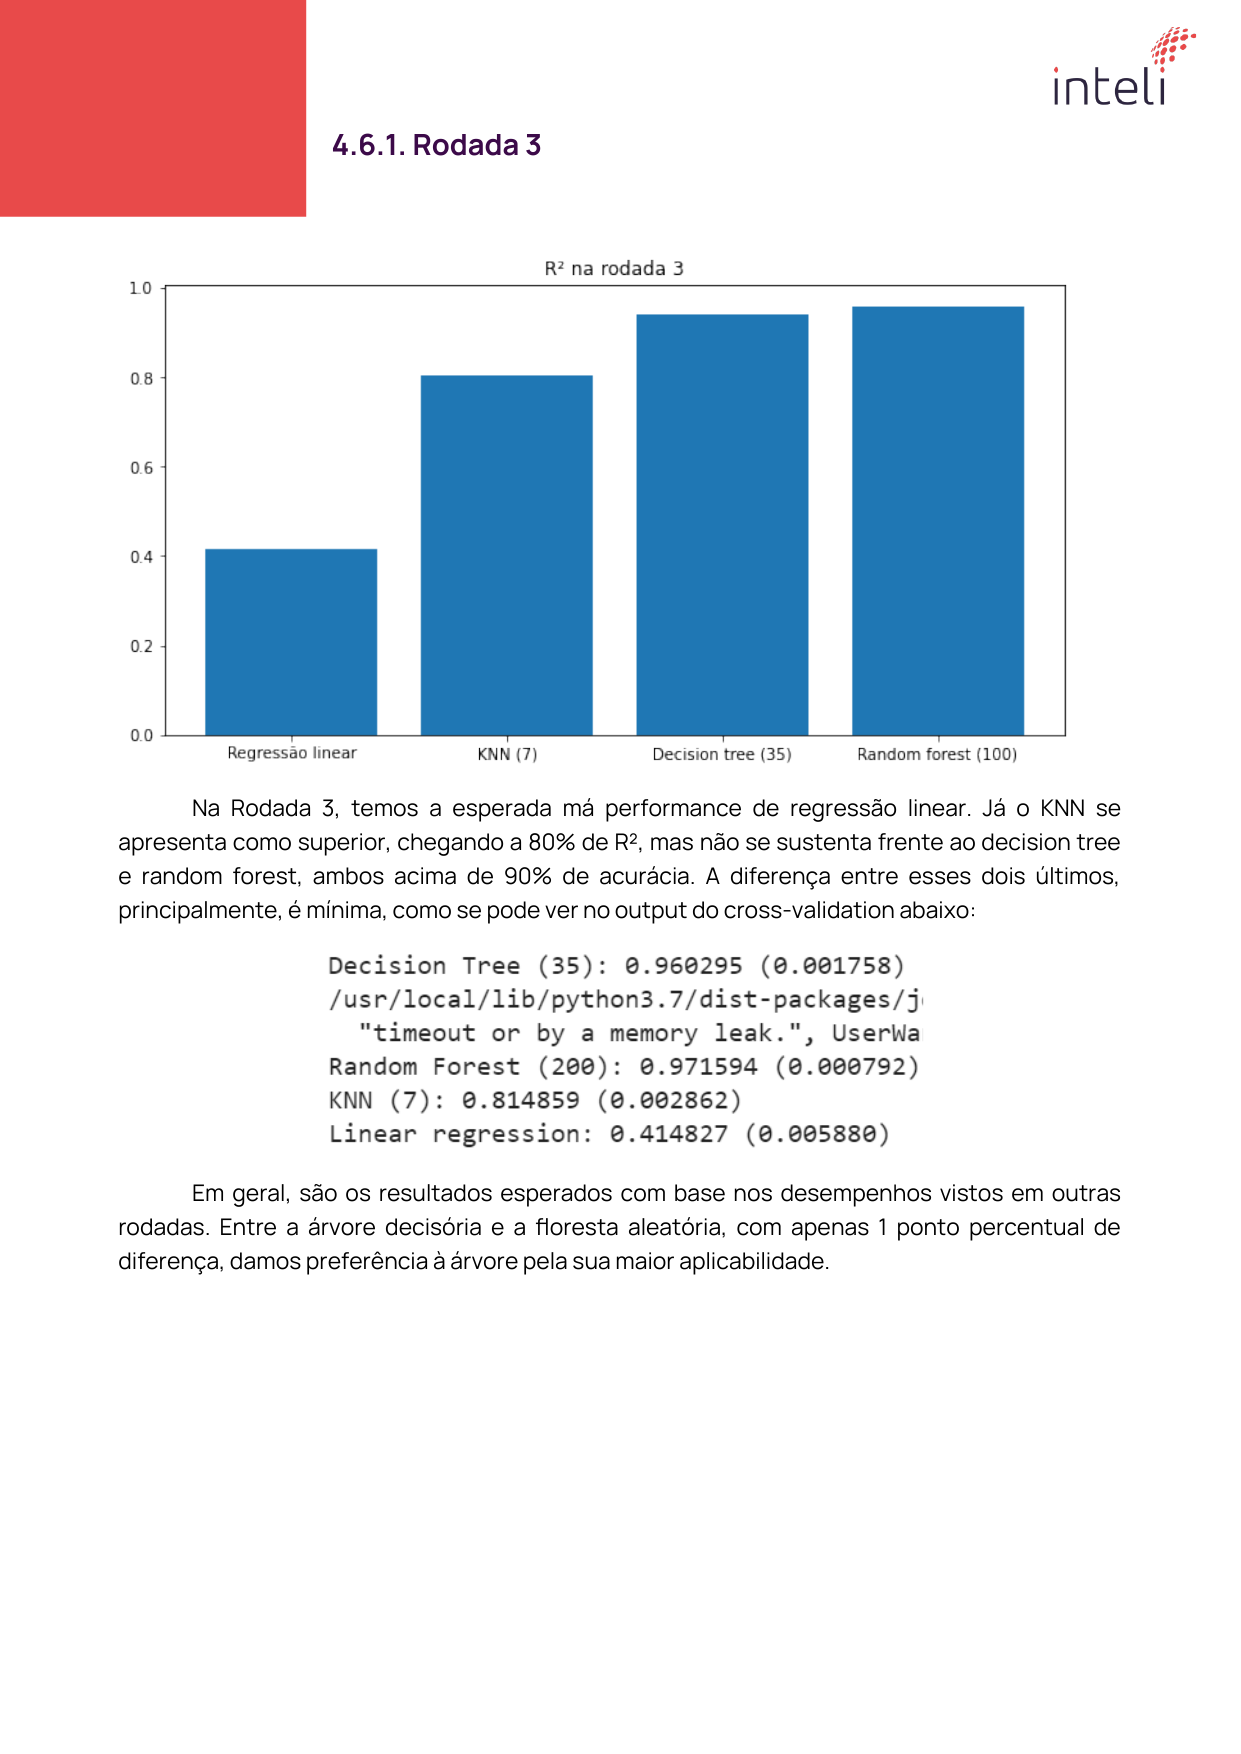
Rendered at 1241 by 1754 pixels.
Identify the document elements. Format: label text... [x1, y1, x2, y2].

picture [118, 249, 1076, 773]
picture [1054, 27, 1197, 105]
text Em geral, são os resultados esperados com base nos desempenhos vistos em outras rodadas. Entre a árvore decisória e a floresta aleatória, com apenas 1 ponto percentual de diferença, damos preferência à árvore pela sua maior aplicabilidade. [118, 1177, 1122, 1276]
text Na Rodada 3, temos a esperada má performance de regressão linear. Já o KNN se apresenta como superior, chegando a 80% de R², mas não se sustenta frente ao decision tree e random forest, ambos acima de 90% de acurácia. A diferença entre esses dois últimos, principalmente, é mínima, como se pode ver no output do cross-validation abaixo: [118, 792, 1122, 925]
picture [0, 0, 307, 217]
picture [317, 944, 924, 1159]
subtitle 4.6.1. Rodada 3 [118, 124, 1122, 164]
